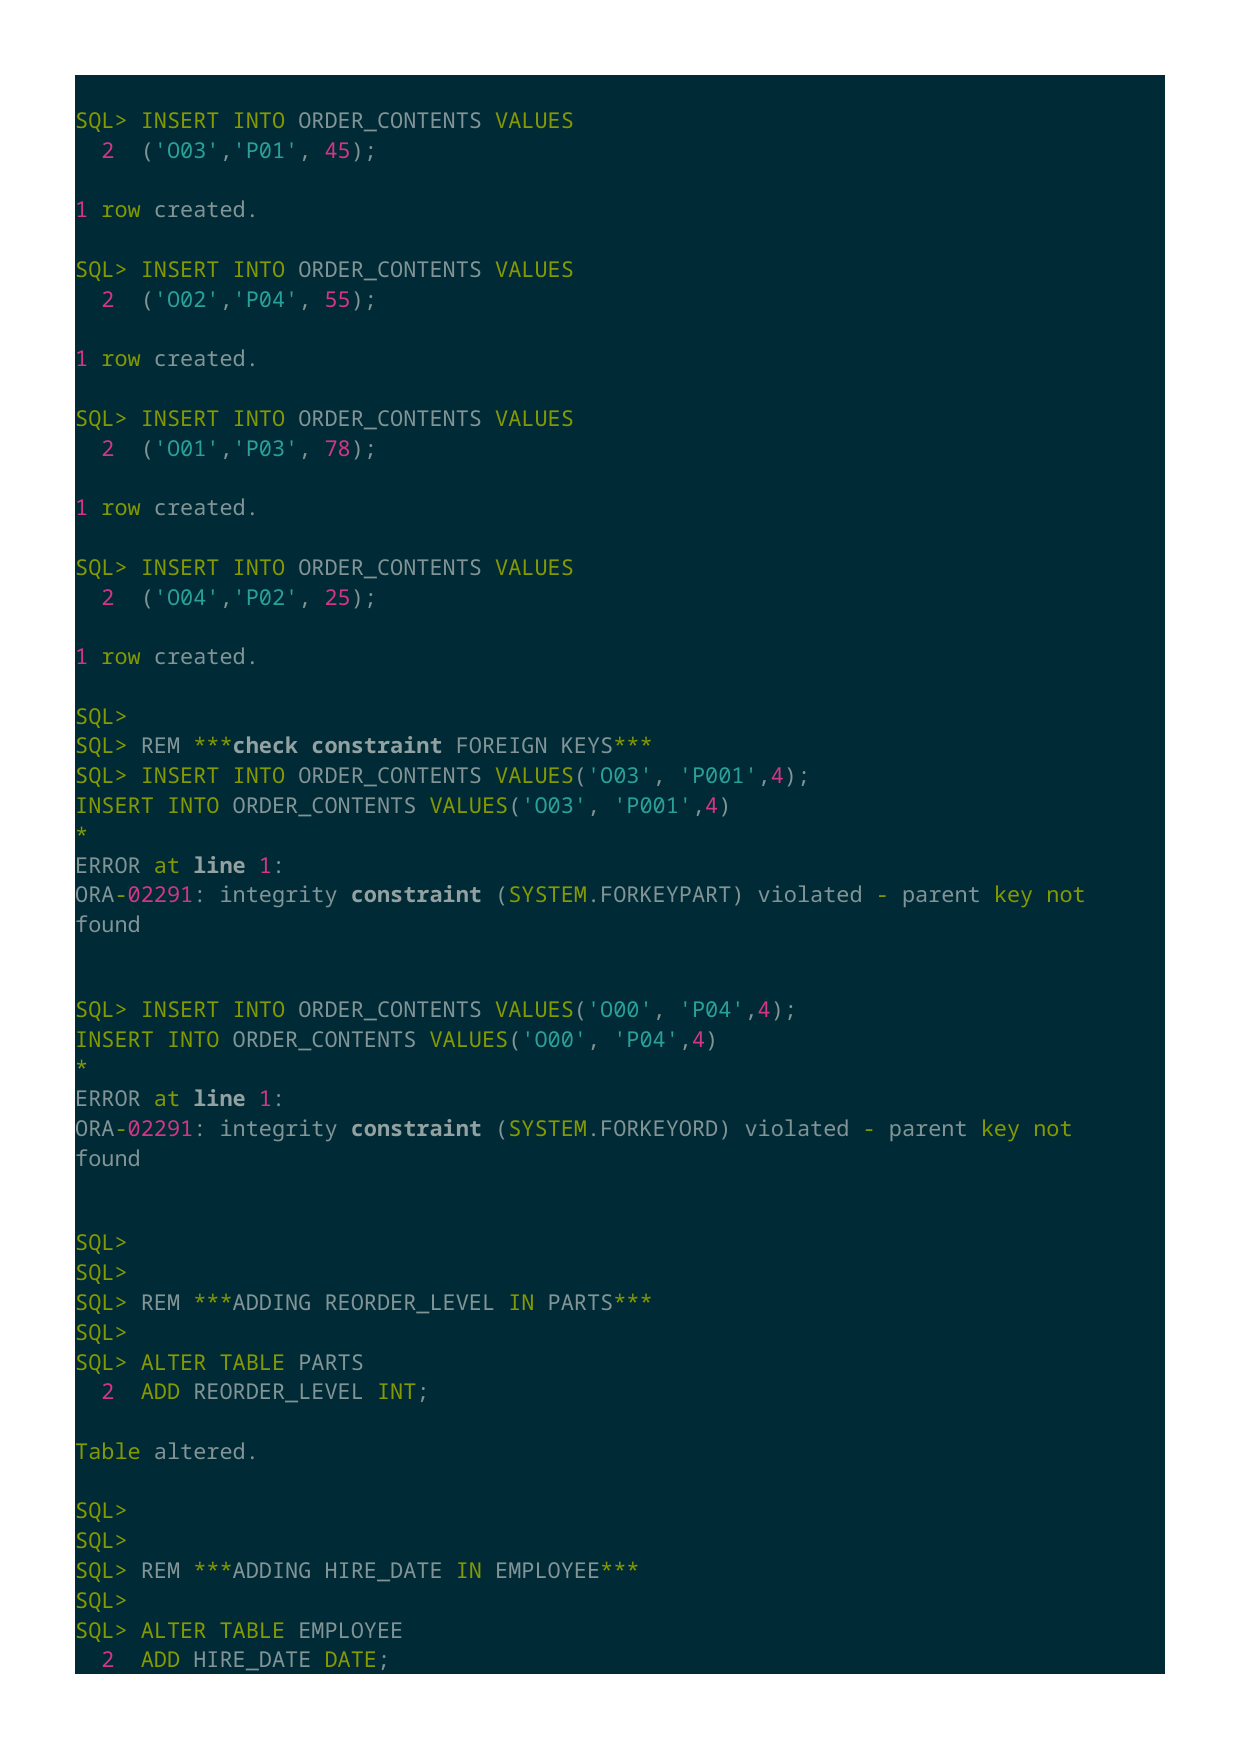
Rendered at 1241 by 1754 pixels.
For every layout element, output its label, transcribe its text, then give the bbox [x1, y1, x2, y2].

text SQL> REM ***check constraint FOREIGN KEYS*** [75, 730, 1165, 760]
text SQL> [75, 1227, 1165, 1257]
text INSERT INTO ORDER_CONTENTS VALUES('O00', 'P04',4) [75, 1023, 1165, 1053]
text found [75, 909, 1165, 939]
text * [75, 1053, 1165, 1083]
text ERROR at line 1: [75, 849, 1165, 879]
text 2 ('O04','P02', 25); [75, 581, 1165, 611]
text SQL> ALTER TABLE PARTS [75, 1346, 1165, 1376]
text SQL> [75, 1495, 1165, 1525]
text 2 ADD HIRE_DATE DATE; [75, 1644, 1165, 1674]
text SQL> [75, 701, 1165, 730]
text * [75, 820, 1165, 849]
text 1 row created. [75, 194, 1165, 224]
text 2 ('O02','P04', 55); [75, 283, 1165, 313]
text found [75, 1143, 1165, 1172]
text SQL> ALTER TABLE EMPLOYEE [75, 1614, 1165, 1644]
text 1 row created. [75, 492, 1165, 522]
text 2 ('O03','P01', 45); [75, 134, 1165, 164]
text SQL> [75, 1257, 1165, 1287]
text 2 ('O01','P03', 78); [75, 432, 1165, 462]
text SQL> [75, 1317, 1165, 1346]
text SQL> INSERT INTO ORDER_CONTENTS VALUES [75, 552, 1165, 581]
text SQL> REM ***ADDING REORDER_LEVEL IN PARTS*** [75, 1287, 1165, 1317]
text SQL> INSERT INTO ORDER_CONTENTS VALUES('O00', 'P04',4); [75, 994, 1165, 1023]
text SQL> INSERT INTO ORDER_CONTENTS VALUES('O03', 'P001',4); [75, 760, 1165, 790]
text SQL> [75, 1525, 1165, 1555]
text 1 row created. [75, 343, 1165, 373]
text ORA-02291: integrity constraint (SYSTEM.FORKEYPART) violated - parent key not [75, 879, 1165, 909]
text ERROR at line 1: [75, 1083, 1165, 1113]
text 1 row created. [75, 641, 1165, 671]
text SQL> INSERT INTO ORDER_CONTENTS VALUES [75, 105, 1165, 134]
text INSERT INTO ORDER_CONTENTS VALUES('O03', 'P001',4) [75, 790, 1165, 820]
text ORA-02291: integrity constraint (SYSTEM.FORKEYORD) violated - parent key not [75, 1113, 1165, 1143]
text SQL> INSERT INTO ORDER_CONTENTS VALUES [75, 254, 1165, 283]
text SQL> [75, 1585, 1165, 1614]
text 2 ADD REORDER_LEVEL INT; [75, 1376, 1165, 1406]
text SQL> INSERT INTO ORDER_CONTENTS VALUES [75, 403, 1165, 432]
text Table altered. [75, 1436, 1165, 1466]
text SQL> REM ***ADDING HIRE_DATE IN EMPLOYEE*** [75, 1555, 1165, 1585]
